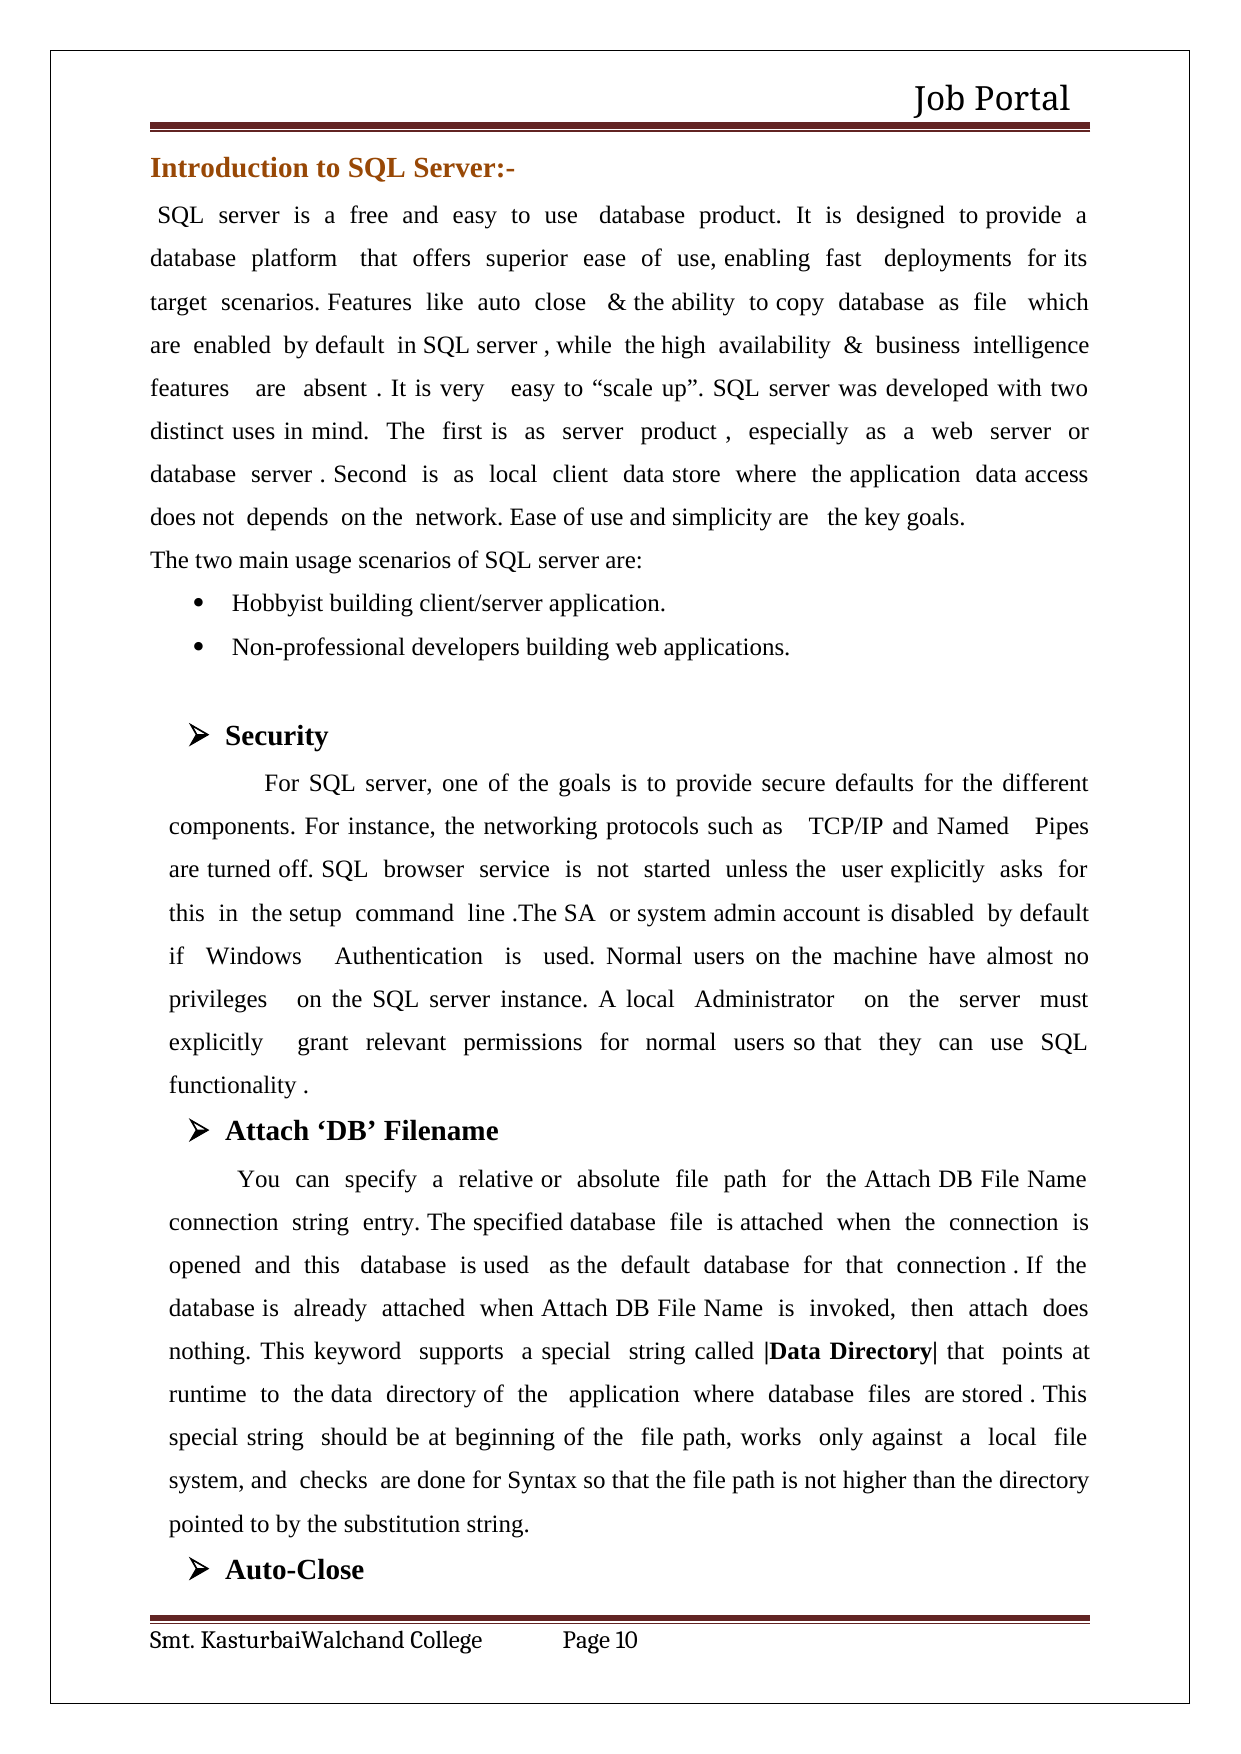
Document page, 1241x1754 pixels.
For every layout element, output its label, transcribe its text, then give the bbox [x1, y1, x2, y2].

list Auto-Close [187, 1552, 1090, 1585]
text SQL server is a free and easy to use database product. It is designed to provide a database platform that offers superior ease of use, enabling fast deployments for its target scenarios. Features like auto close & the ability to copy database as file which are enabled by default in SQL server , while the high availability & business intelligence features are absent . It is very easy to “scale up”. SQL server was developed with two distinct uses in mind. The first is as server product , especially as a web server or database server . Second is as local client data store where the application data access does not depends on the network. Ease of use and simplicity are the key goals. [150, 200, 1090, 531]
text For SQL server, one of the goals is to provide secure defaults for the different components. For instance, the networking protocols such as TCP/IP and Named Pipes are turned off. SQL browser service is not started unless the user explicitly asks for this in the setup command line .The SA or system admin account is disabled by default if Windows Authentication is used. Normal users on the machine have almost no privileges on the SQL server instance. A local Administrator on the server must explicitly grant relevant permissions for normal users so that they can use SQL functionality . [169, 768, 1090, 1099]
text You can specify a relative or absolute file path for the Attach DB File Name connection string entry. The specified database file is attached when the connection is opened and this database is used as the default database for that connection . If the database is already attached when Attach DB File Name is invoked, then attach does nothing. This keyword supports a special string called |Data Directory| that points at runtime to the data directory of the application where database files are stored . This special string should be at beginning of the file path, works only against a local file system, and checks are done for Syntax so that the file path is not higher than the directory pointed to by the substitution string. [169, 1164, 1090, 1537]
list Non-professional developers building web applications. [194, 632, 1090, 660]
list Security [187, 718, 1090, 751]
list Hobbyist building client/server application. [194, 588, 1090, 617]
text Introduction to SQL Server:- [150, 150, 1090, 183]
text The two main usage scenarios of SQL server are: [150, 545, 1090, 574]
list Attach ‘DB’ Filename [187, 1113, 1090, 1147]
